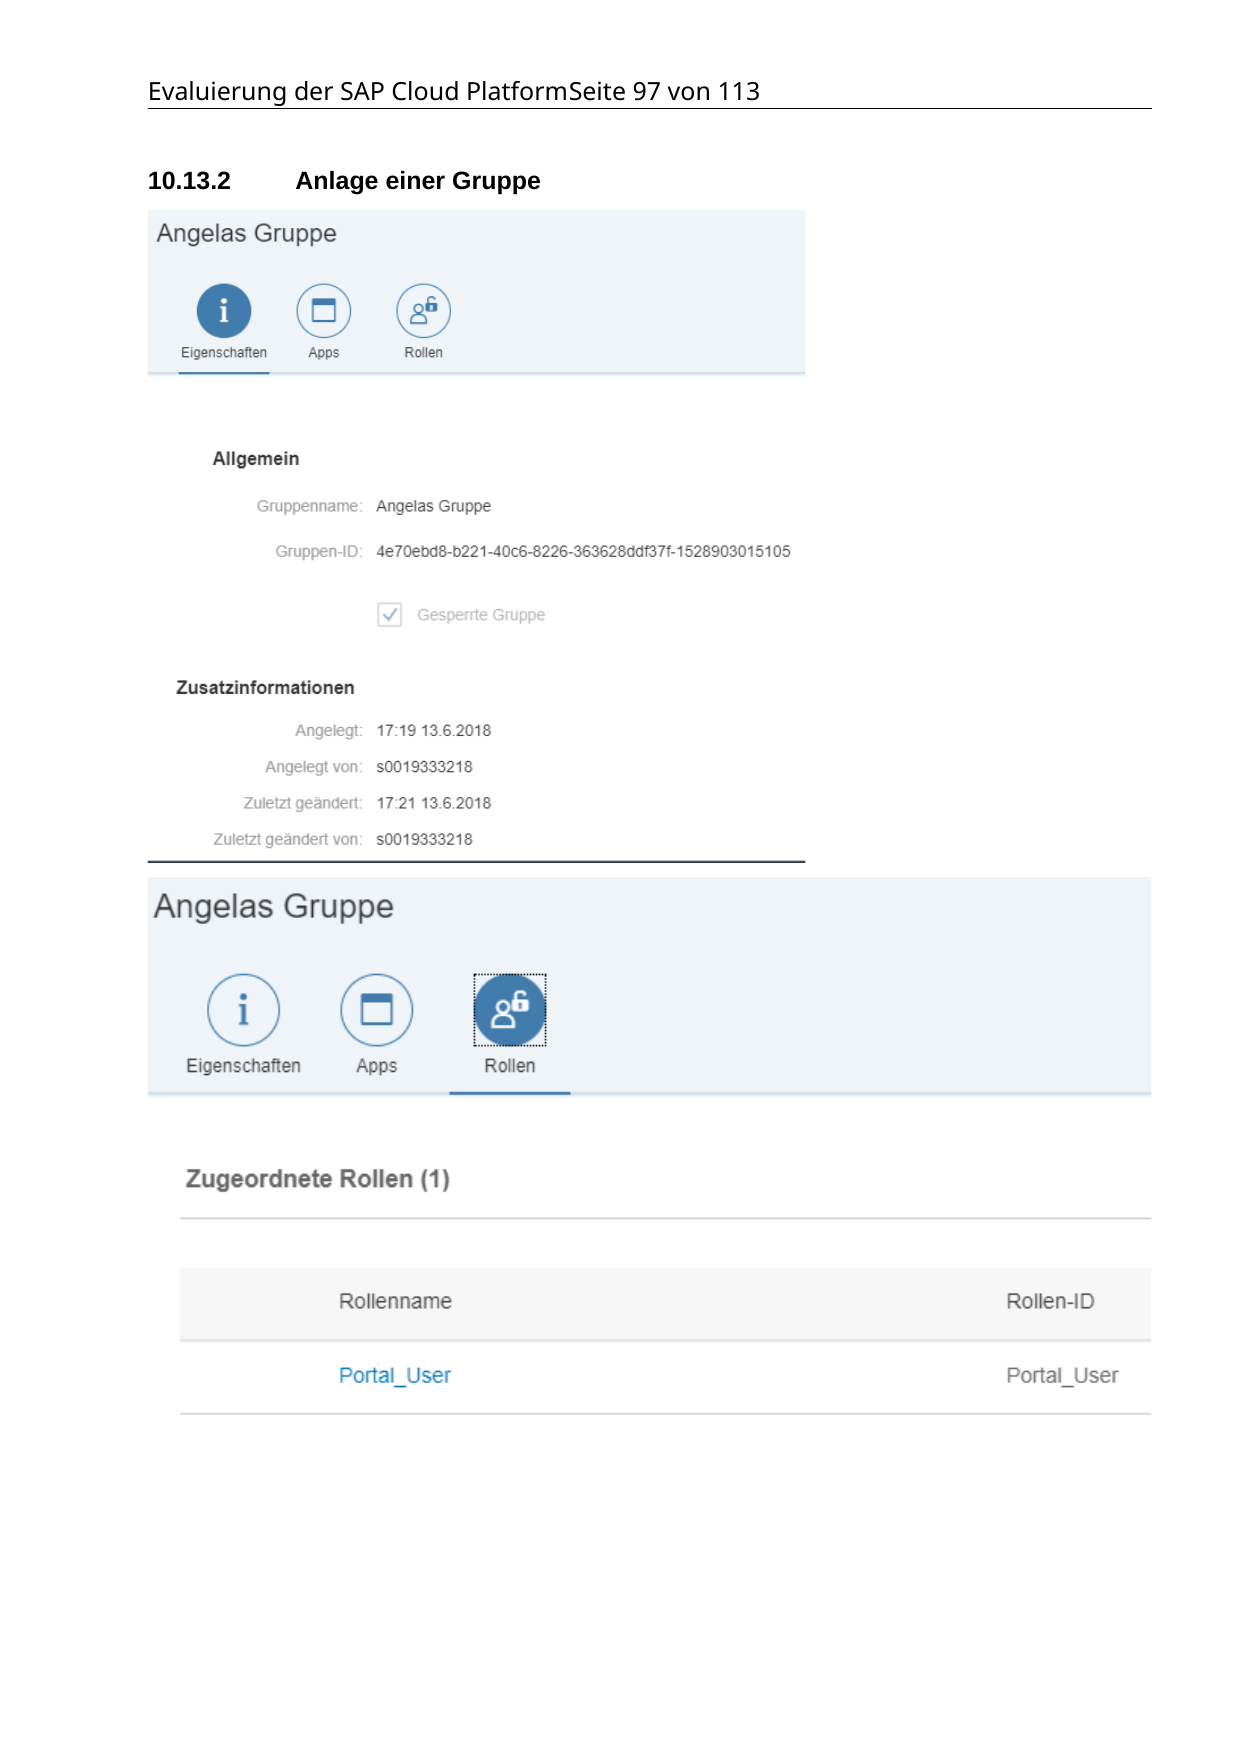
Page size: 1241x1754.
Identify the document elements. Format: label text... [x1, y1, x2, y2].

picture [147, 877, 1152, 1430]
subtitle Anlage einer Gruppe [148, 166, 1152, 195]
picture [147, 210, 806, 863]
